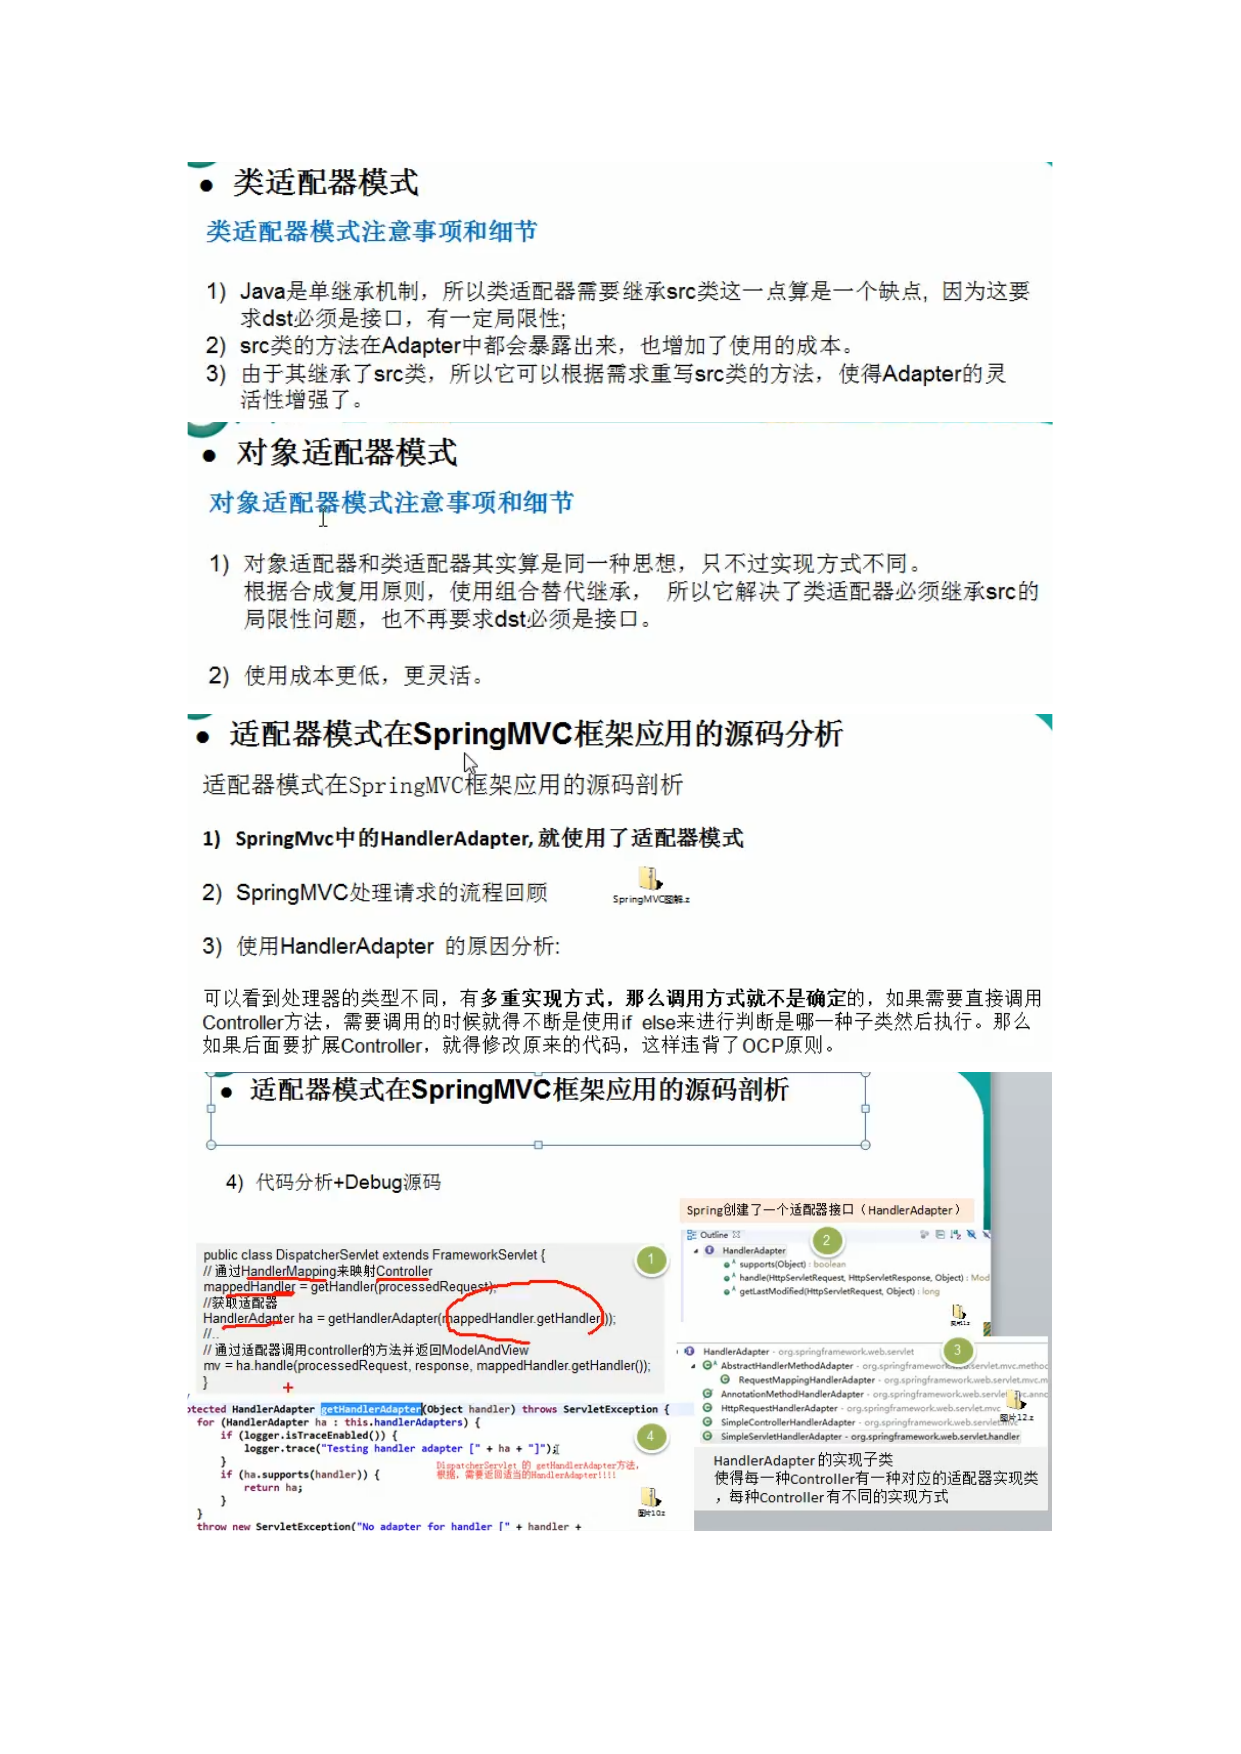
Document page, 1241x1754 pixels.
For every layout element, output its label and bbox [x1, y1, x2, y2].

picture [187, 1072, 1052, 1531]
picture [187, 714, 1053, 1062]
picture [187, 422, 1053, 704]
picture [187, 162, 1053, 418]
